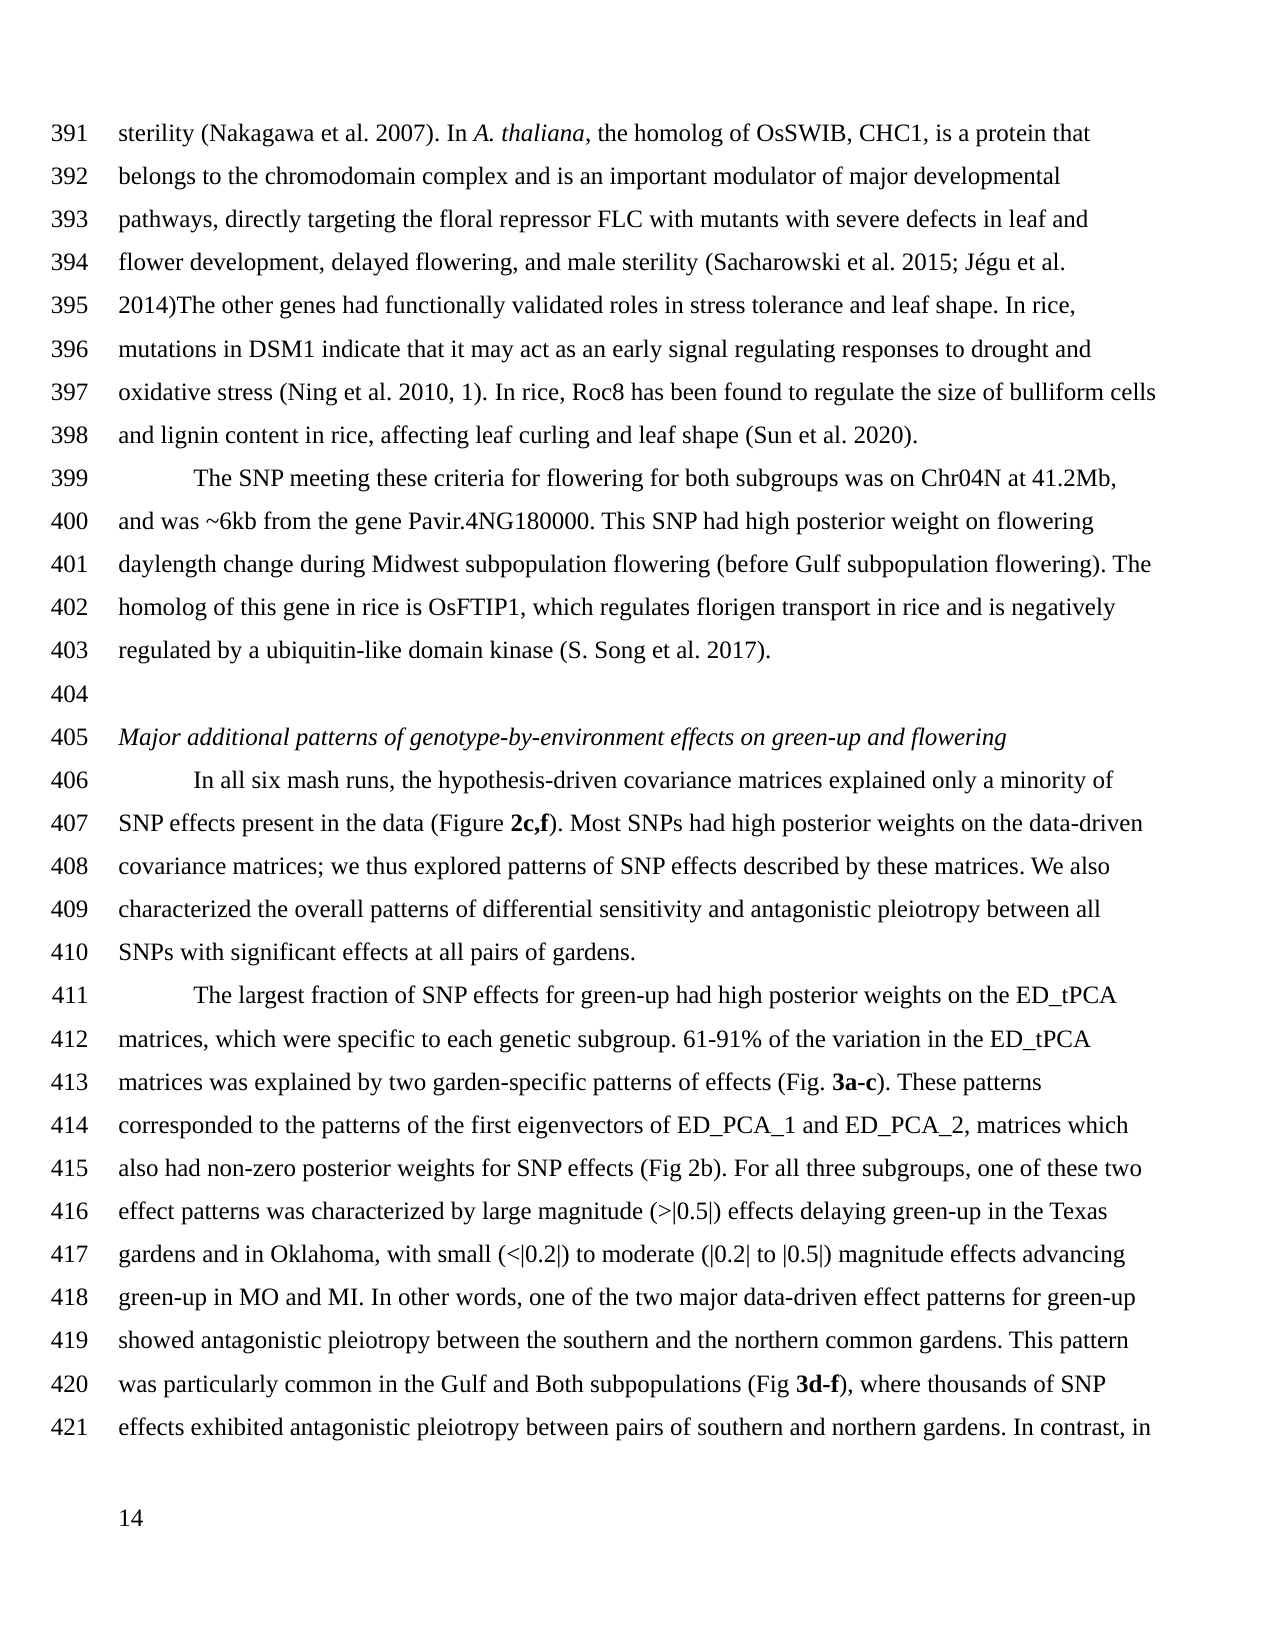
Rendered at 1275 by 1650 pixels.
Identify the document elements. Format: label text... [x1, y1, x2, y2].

text The SNP meeting these criteria for flowering for both subgroups was on Chr04N at 41.2Mb, and was ~6kb from the gene Pavir.4NG180000. This SNP had high posterior weight on flowering daylength change during Midwest subpopulation flowering (before Gulf subpopulation flowering). The homolog of this gene in rice is OsFTIP1, which regulates florigen transport in rice and is negatively regulated by a ubiquitin-like domain kinase (S. Song et al. 2017). [118, 463, 1157, 664]
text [118, 981, 1157, 1441]
text In all six mash runs, the hypothesis-driven covariance matrices explained only a minority of SNP effects present in the data (Figure 2c,f). Most SNPs had high posterior weights on the data-driven covariance matrices; we thus explored patterns of SNP effects described by these matrices. We also characterized the overall patterns of differential sensitivity and antagonistic pleiotropy between all SNPs with significant effects at all pairs of gardens. [118, 765, 1157, 966]
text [118, 118, 1157, 449]
text Major additional patterns of genotype-by-environment effects on green-up and flowering [118, 722, 1157, 751]
